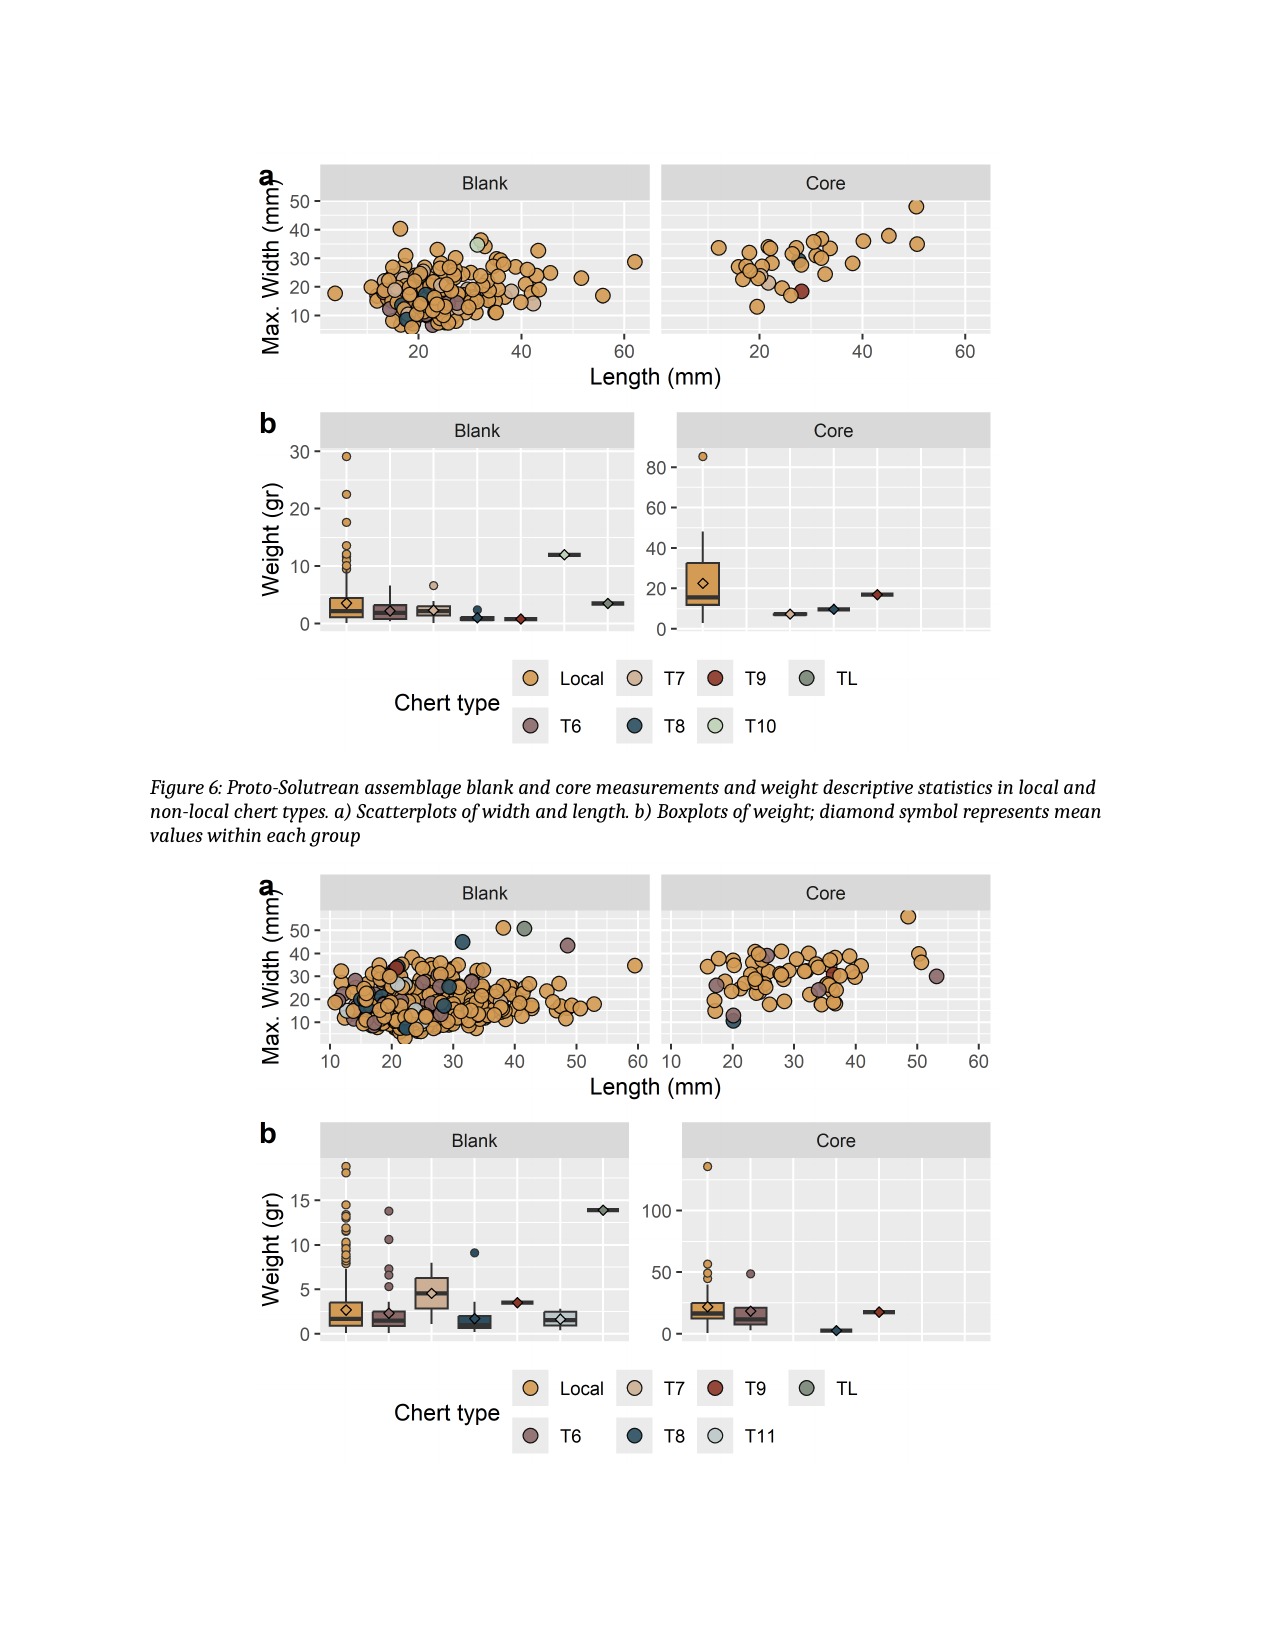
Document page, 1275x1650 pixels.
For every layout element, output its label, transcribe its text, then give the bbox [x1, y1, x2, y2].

picture [250, 153, 1002, 755]
table_header Figure 6: Proto-Solutrean assemblage blank and core measurements and weight descriptive statistics in local and non-local chert types. a) Scatterplots of width and length. b) Boxplots of weight; diamond symbol represents mean values within each group [139, 150, 1114, 860]
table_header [139, 860, 1114, 1468]
picture [250, 863, 1002, 1465]
